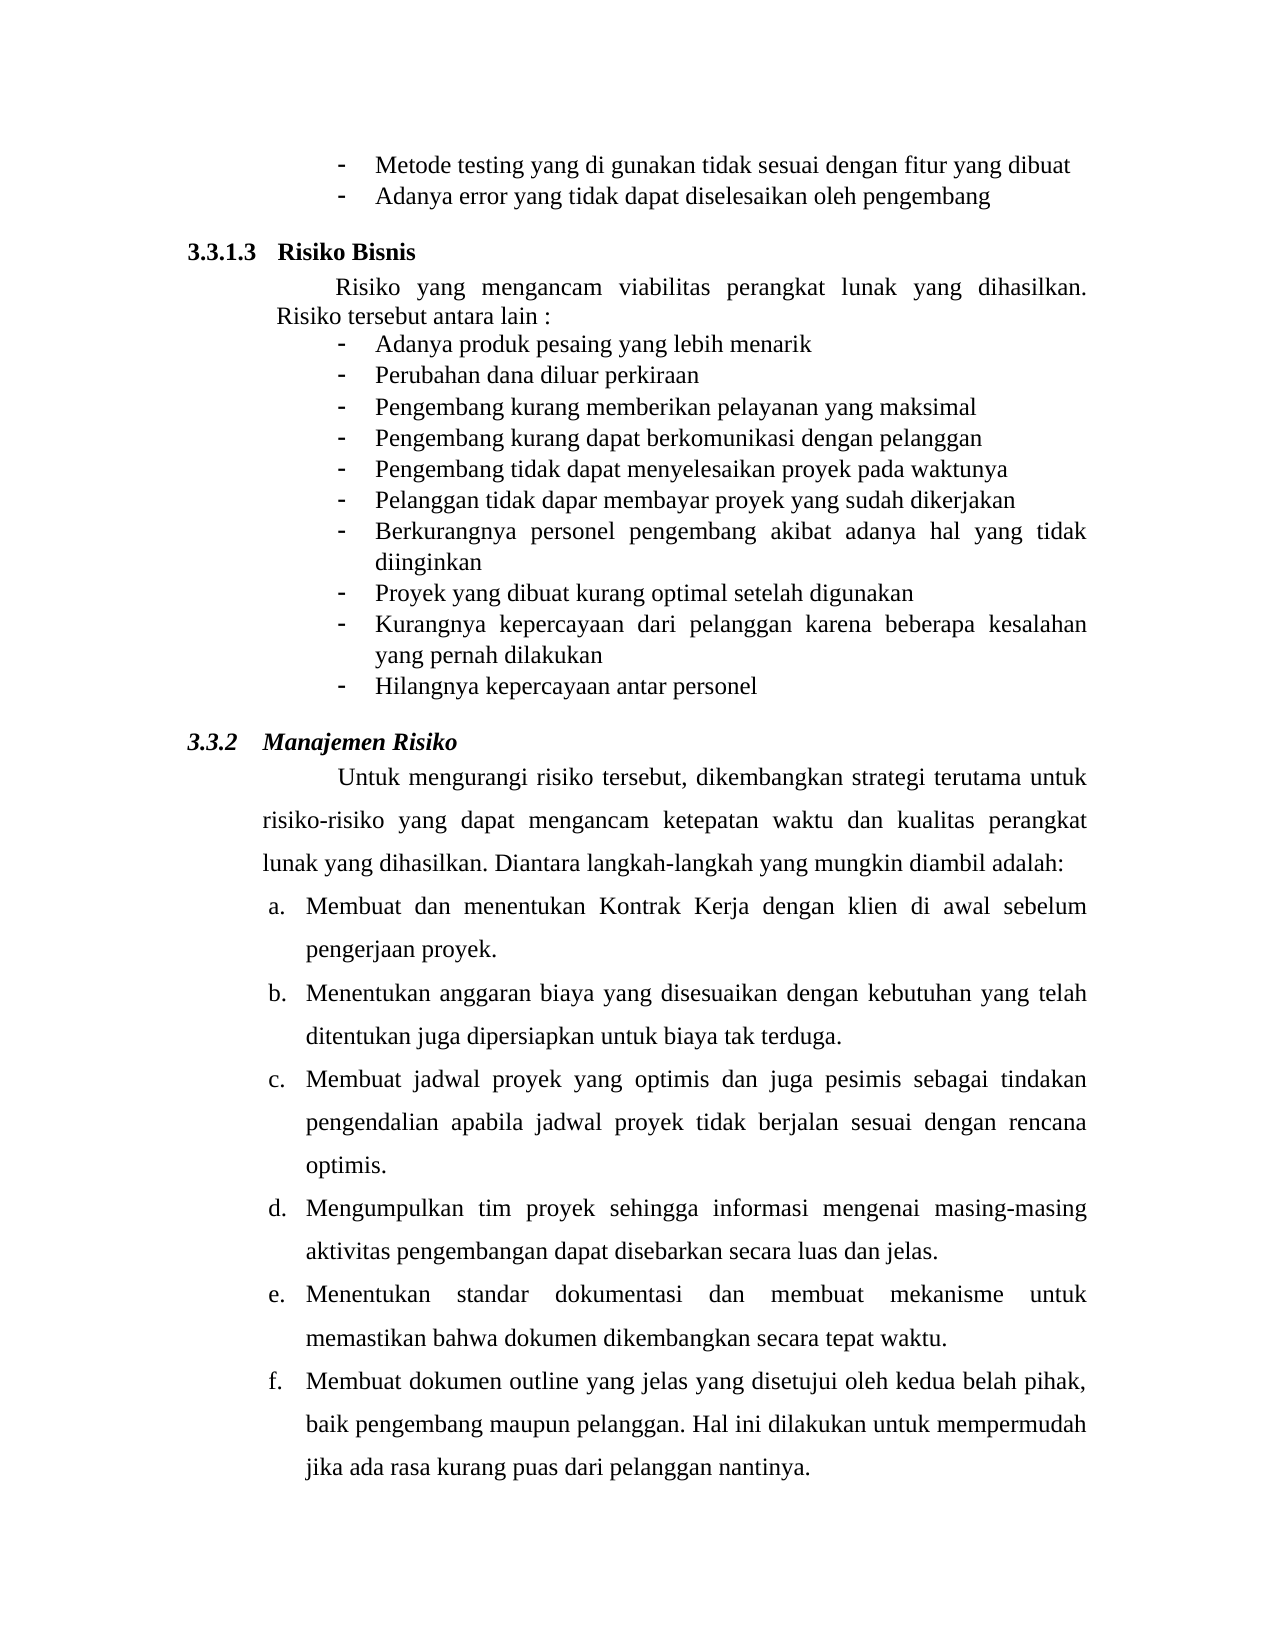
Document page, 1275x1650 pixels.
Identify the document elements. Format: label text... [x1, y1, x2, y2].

list Membuat dan menentukan Kontrak Kerja dengan klien di awal sebelum pengerjaan proyek. [268, 891, 1087, 963]
list Adanya produk pesaing yang lebih menarik [337, 329, 1087, 358]
list Membuat jadwal proyek yang optimis dan juga pesimis sebagai tindakan pengendalian apabila jadwal proyek tidak berjalan sesuai dengan rencana optimis. [268, 1064, 1087, 1179]
list Membuat dokumen outline yang jelas yang disetujui oleh kedua belah pihak, baik pengembang maupun pelanggan. Hal ini dilakukan untuk mempermudah jika ada rasa kurang puas dari pelanggan nantinya. [268, 1366, 1087, 1481]
list Proyek yang dibuat kurang optimal setelah digunakan [337, 578, 1087, 607]
list Mengumpulkan tim proyek sehingga informasi mengenai masing-masing aktivitas pengembangan dapat disebarkan secara luas dan jelas. [268, 1193, 1087, 1265]
list Pengembang kurang memberikan pelayanan yang maksimal [337, 392, 1087, 420]
text Risiko yang mengancam viabilitas perangkat lunak yang dihasilkan. Risiko tersebut antara lain : [276, 272, 1087, 329]
list Perubahan dana diluar perkiraan [337, 361, 1087, 389]
list Adanya error yang tidak dapat diselesaikan oleh pengembang [337, 181, 1087, 210]
text Untuk mengurangi risiko tersebut, dikembangkan strategi terutama untuk risiko-risiko yang dapat mengancam ketepatan waktu dan kualitas perangkat lunak yang dihasilkan. Diantara langkah-langkah yang mungkin diambil adalah: [262, 762, 1087, 877]
list Berkurangnya personel pengembang akibat adanya hal yang tidak diinginkan [337, 516, 1087, 576]
list Menentukan standar dokumentasi dan membuat mekanisme untuk memastikan bahwa dokumen dikembangkan secara tepat waktu. [268, 1279, 1087, 1351]
list Menentukan anggaran biaya yang disesuaikan dengan kebutuhan yang telah ditentukan juga dipersiapkan untuk biaya tak terduga. [268, 978, 1087, 1049]
list Kurangnya kepercayaan dari pelanggan karena beberapa kesalahan yang pernah dilakukan [337, 609, 1087, 669]
list Pengembang kurang dapat berkomunikasi dengan pelanggan [337, 423, 1087, 451]
subtitle Risiko Bisnis [187, 237, 1087, 266]
list Pelanggan tidak dapar membayar proyek yang sudah dikerjakan [337, 485, 1087, 513]
list Hilangnya kepercayaan antar personel [337, 671, 1087, 700]
list Metode testing yang di gunakan tidak sesuai dengan fitur yang dibuat [337, 150, 1087, 179]
list Pengembang tidak dapat menyelesaikan proyek pada waktunya [337, 454, 1087, 482]
subtitle Manajemen Risiko [187, 727, 1087, 756]
